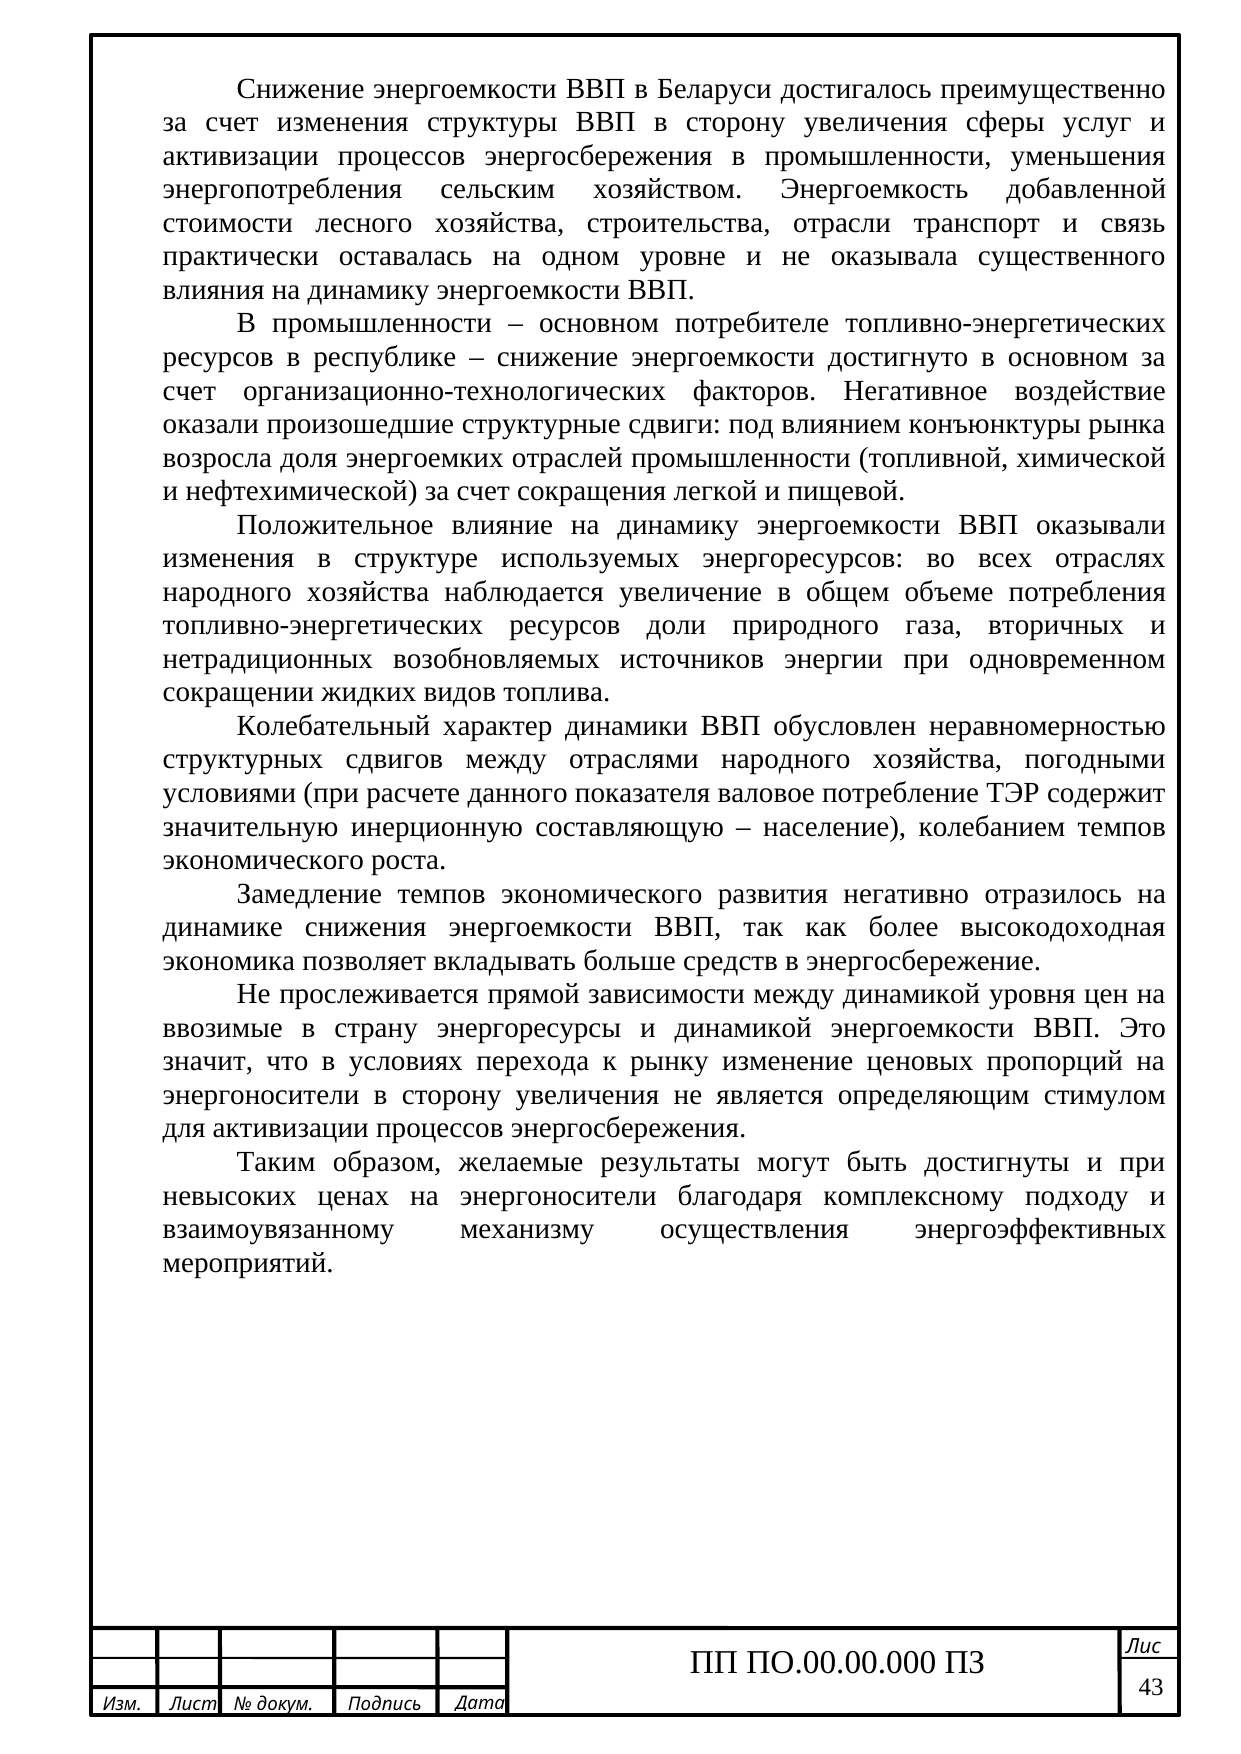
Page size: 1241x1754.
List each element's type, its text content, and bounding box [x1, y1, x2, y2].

list Снижение энергоемкости ВВП в Беларуси достигалось преимущественно за счет изменения структуры ВВП в сторону увеличения сферы услуг и активизации процессов энергосбережения в промышленности, уменьшения энергопотребления сельским хозяйством. Энергоемкость добавленной стоимости лесного хозяйства, строительства, отрасли транспорт и связь практически оставалась на одном уровне и не оказывала существенного влияния на динамику энергоемкости ВВП. [162, 71, 1167, 306]
list Положительное влияние на динамику энергоемкости ВВП оказывали изменения в структуре используемых энергоресурсов: во всех отраслях народного хозяйства наблюдается увеличение в общем объеме потребления топливно-энергетических ресурсов доли природного газа, вторичных и нетрадиционных возобновляемых источников энергии при одновременном сокращении жидких видов топлива. [162, 507, 1167, 708]
list Не прослеживается прямой зависимости между динамикой уровня цен на ввозимые в страну энергоресурсы и динамикой энергоемкости ВВП. Это значит, что в условиях перехода к рынку изменение ценовых пропорций на энергоносители в сторону увеличения не является определяющим стимулом для активизации процессов энергосбережения. [162, 976, 1167, 1144]
list В промышленности – основном потребителе топливно-энергетических ресурсов в республике – снижение энергоемкости достигнуто в основном за счет организационно-технологических факторов. Негативное воздействие оказали произошедшие структурные сдвиги: под влиянием конъюнктуры рынка возросла доля энергоемких отраслей промышленности (топливной, химической и нефтехимической) за счет сокращения легкой и пищевой. [162, 306, 1167, 507]
list Колебательный характер динамики ВВП обусловлен неравномерностью структурных сдвигов между отраслями народного хозяйства, погодными условиями (при расчете данного показателя валовое потребление ТЭР содержит значительную инерционную составляющую – население), колебанием темпов экономического роста. [162, 708, 1167, 876]
list Замедление темпов экономического развития негативно отразилось на динамике снижения энергоемкости ВВП, так как более высокодоходная экономика позволяет вкладывать больше средств в энергосбережение. [162, 876, 1167, 976]
list Таким образом, желаемые результаты могут быть достигнуты и при невысоких ценах на энергоносители благодаря комплексному подходу и взаимоувязанному механизму осуществления энергоэффективных мероприятий. [162, 1144, 1167, 1278]
